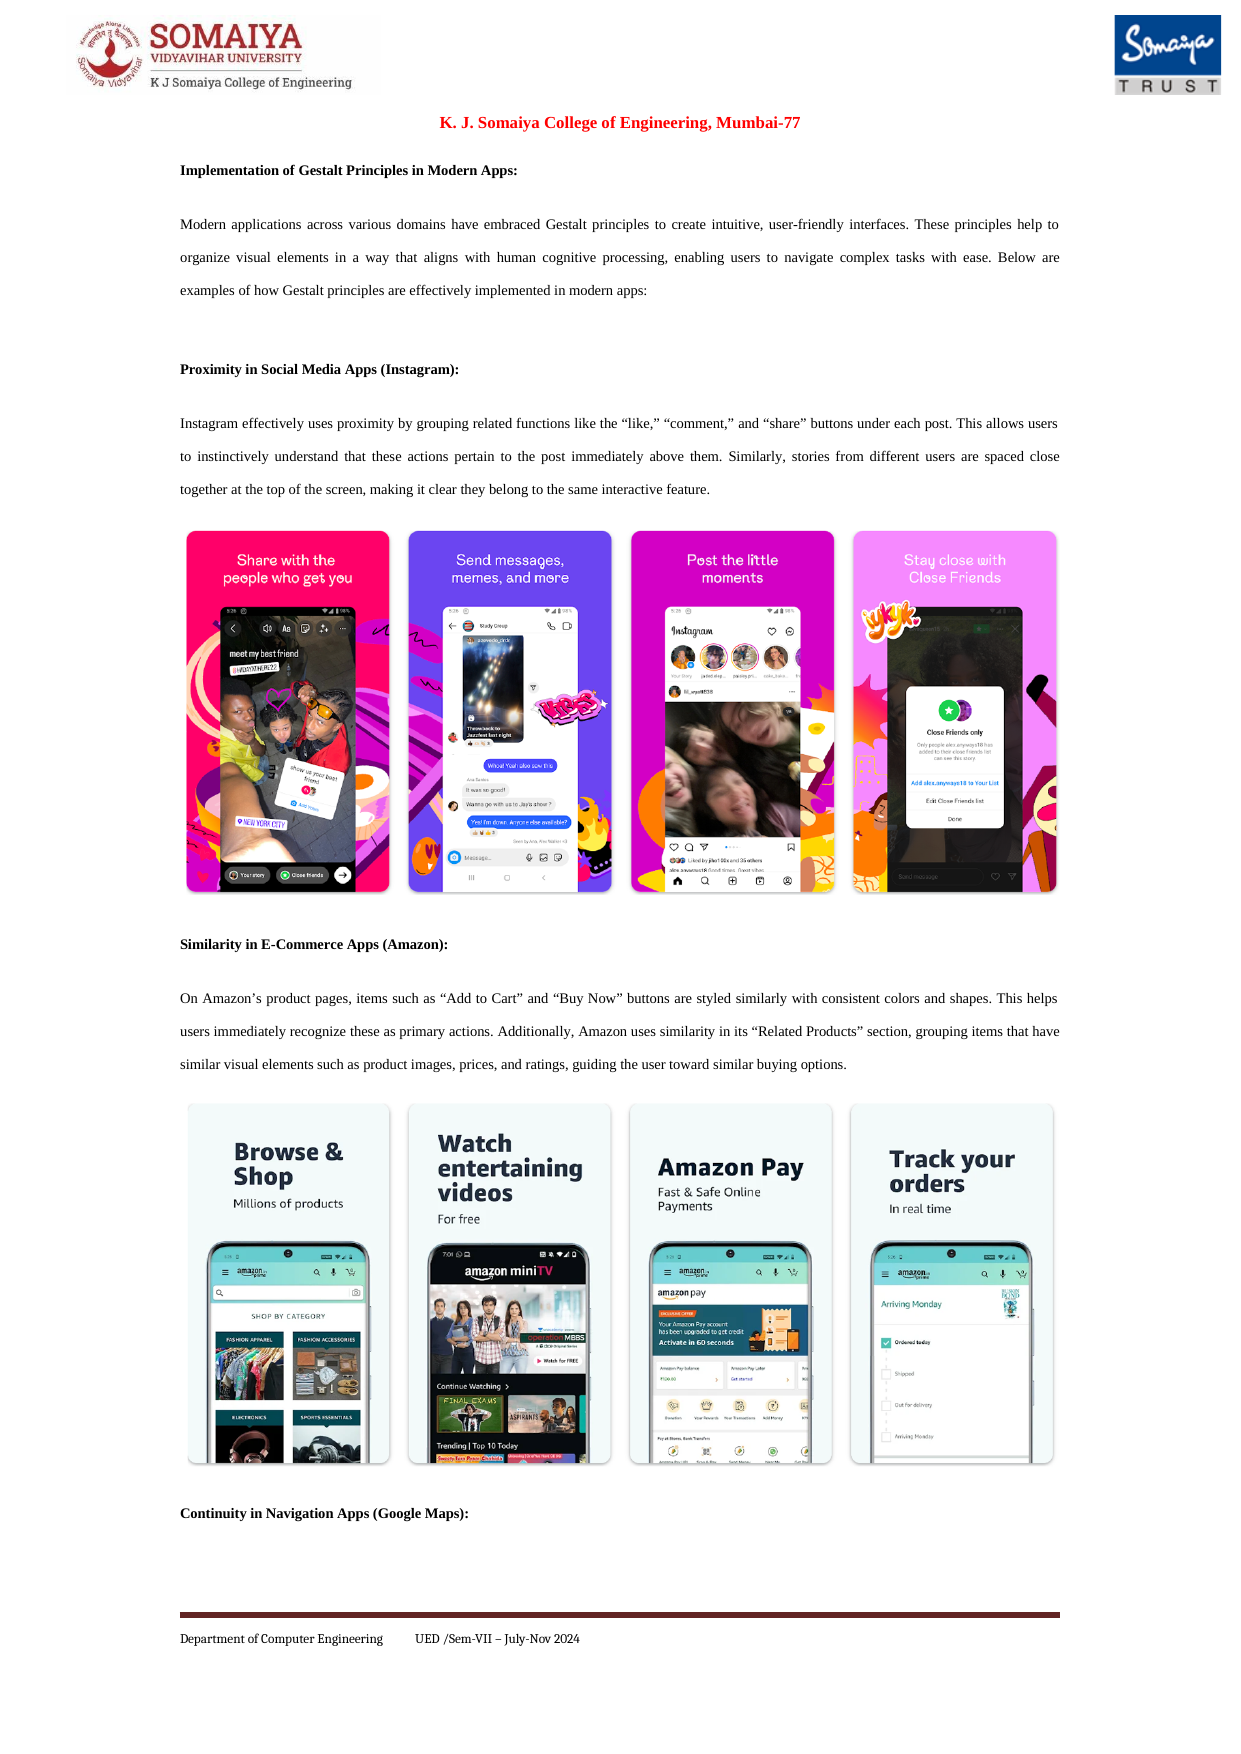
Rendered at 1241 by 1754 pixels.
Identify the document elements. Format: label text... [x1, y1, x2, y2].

picture [180, 1097, 1061, 1469]
text On Amazon’s product pages, items such as “Add to Cart” and “Buy Now” buttons are styled similarly with consistent colors and shapes. This helps users immediately recognize these as primary actions. Additionally, Amazon uses similarity in its “Related Products” section, grouping items that have similar visual elements such as product images, prices, and ratings, guiding the user toward similar buying options. [180, 978, 1060, 1072]
picture [65, 15, 382, 95]
text Implementation of Gestalt Principles in Modern Apps: [180, 150, 1060, 179]
text Modern applications across various domains have embraced Gestalt principles to create intuitive, user-friendly interfaces. These principles help to organize visual elements in a way that aligns with human cognitive processing, enabling users to navigate complex tasks with ease. Below are examples of how Gestalt principles are effectively implemented in modern apps: [180, 204, 1060, 299]
text Continuity in Navigation Apps (Google Maps): [180, 1493, 1060, 1522]
text Instagram effectively uses proximity by grouping related functions like the “like,” “comment,” and “share” buttons under each post. This allows users to instinctively understand that these actions pertain to the post immediately above them. Similarly, stories from different users are spaced close together at the top of the screen, making it clear they belong to the same interactive feature. [180, 403, 1060, 497]
text Similarity in E-Commerce Apps (Amazon): [180, 924, 1060, 953]
picture [180, 522, 1061, 899]
text Proximity in Social Media Apps (Instagram): [180, 349, 1060, 378]
picture [1114, 15, 1222, 95]
